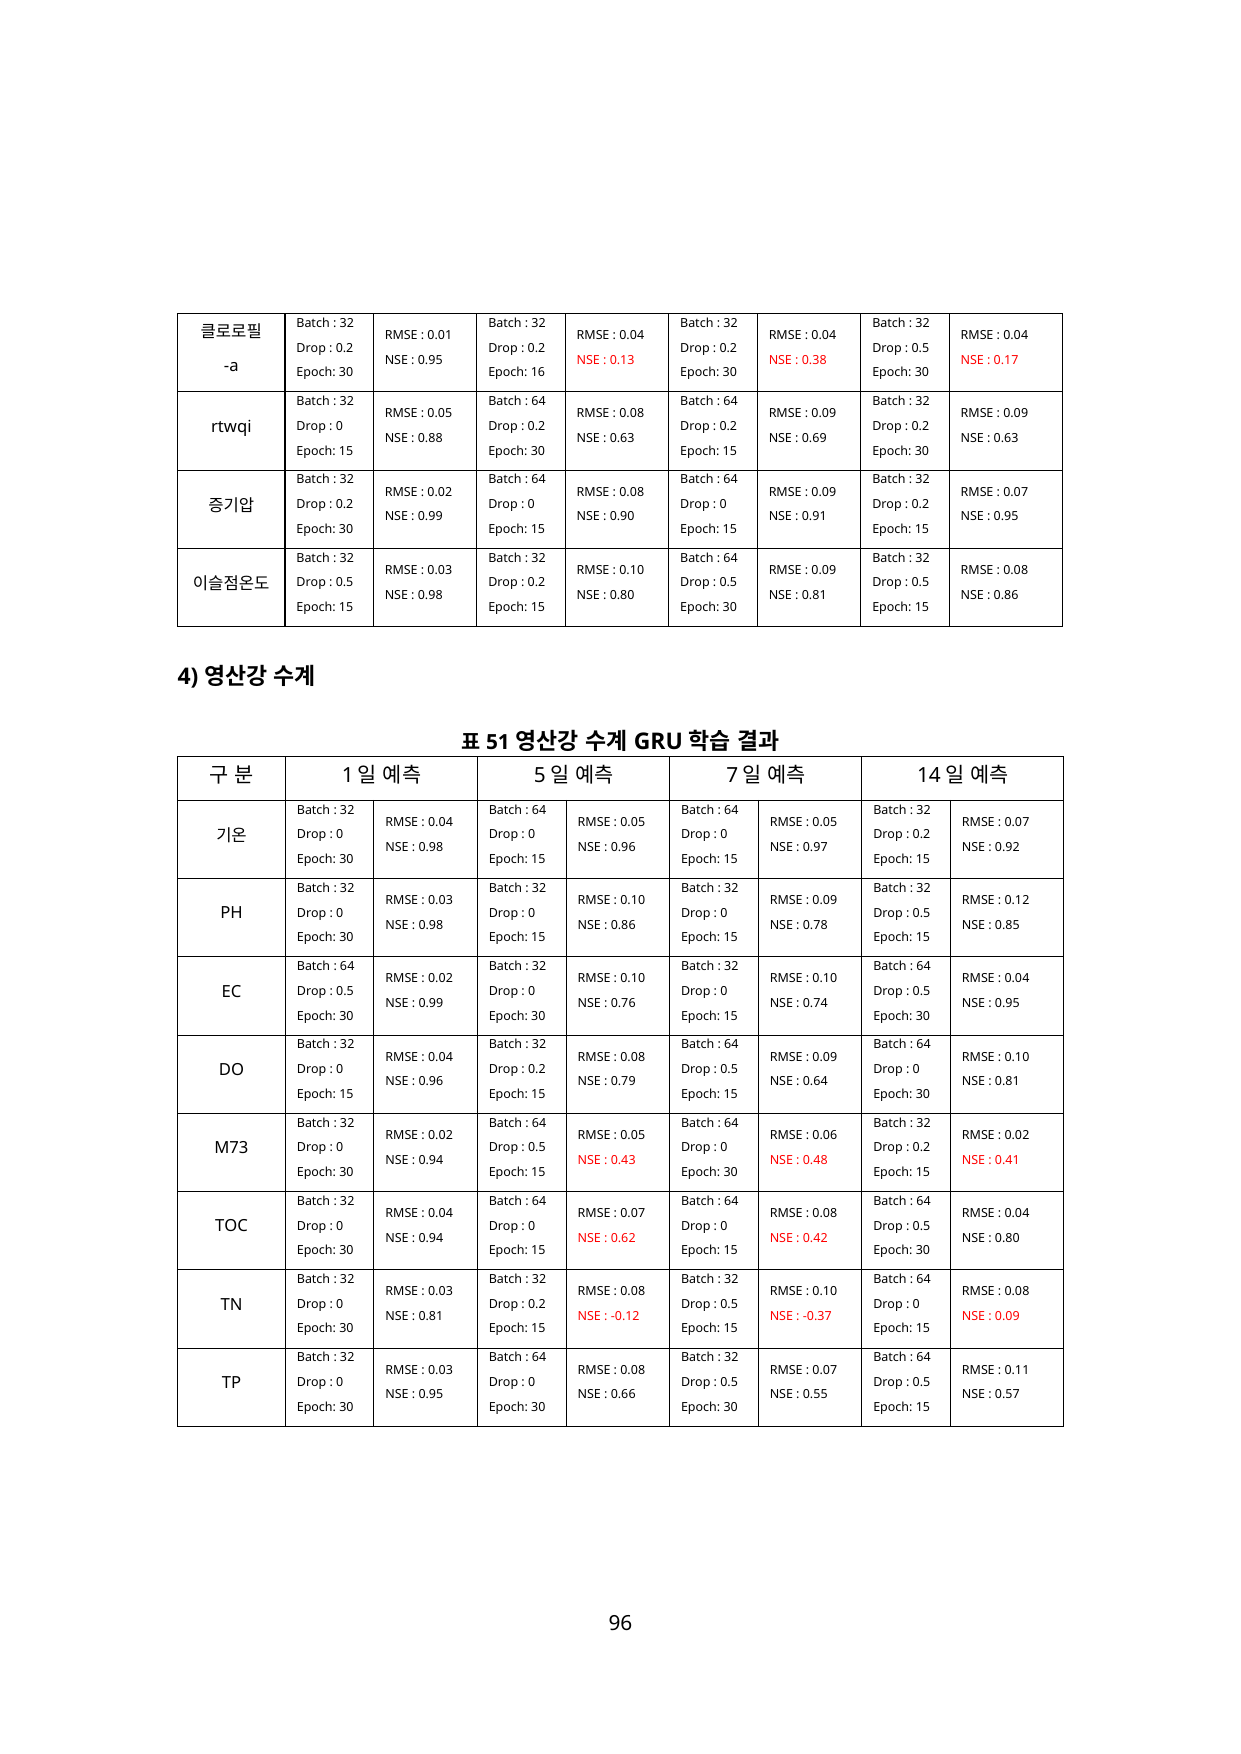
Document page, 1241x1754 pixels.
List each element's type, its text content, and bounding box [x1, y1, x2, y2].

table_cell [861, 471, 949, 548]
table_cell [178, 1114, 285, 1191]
text 4) 영산강 수계 [204, 658, 1063, 692]
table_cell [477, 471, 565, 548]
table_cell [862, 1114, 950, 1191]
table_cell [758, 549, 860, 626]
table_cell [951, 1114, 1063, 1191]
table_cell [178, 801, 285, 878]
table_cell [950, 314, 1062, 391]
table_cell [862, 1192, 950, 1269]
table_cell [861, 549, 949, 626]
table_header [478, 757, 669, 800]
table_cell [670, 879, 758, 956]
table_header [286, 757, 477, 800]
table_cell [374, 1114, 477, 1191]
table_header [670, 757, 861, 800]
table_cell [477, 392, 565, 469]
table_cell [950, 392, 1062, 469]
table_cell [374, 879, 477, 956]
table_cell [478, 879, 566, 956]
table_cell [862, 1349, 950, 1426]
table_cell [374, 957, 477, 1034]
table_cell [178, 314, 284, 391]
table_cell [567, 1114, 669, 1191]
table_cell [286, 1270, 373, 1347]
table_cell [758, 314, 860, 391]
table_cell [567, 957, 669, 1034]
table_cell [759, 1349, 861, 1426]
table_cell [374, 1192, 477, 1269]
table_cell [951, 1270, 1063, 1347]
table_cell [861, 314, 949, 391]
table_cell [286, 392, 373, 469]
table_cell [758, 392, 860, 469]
text 표 51 영산강 수계 GRU 학습 결과 [177, 723, 1063, 756]
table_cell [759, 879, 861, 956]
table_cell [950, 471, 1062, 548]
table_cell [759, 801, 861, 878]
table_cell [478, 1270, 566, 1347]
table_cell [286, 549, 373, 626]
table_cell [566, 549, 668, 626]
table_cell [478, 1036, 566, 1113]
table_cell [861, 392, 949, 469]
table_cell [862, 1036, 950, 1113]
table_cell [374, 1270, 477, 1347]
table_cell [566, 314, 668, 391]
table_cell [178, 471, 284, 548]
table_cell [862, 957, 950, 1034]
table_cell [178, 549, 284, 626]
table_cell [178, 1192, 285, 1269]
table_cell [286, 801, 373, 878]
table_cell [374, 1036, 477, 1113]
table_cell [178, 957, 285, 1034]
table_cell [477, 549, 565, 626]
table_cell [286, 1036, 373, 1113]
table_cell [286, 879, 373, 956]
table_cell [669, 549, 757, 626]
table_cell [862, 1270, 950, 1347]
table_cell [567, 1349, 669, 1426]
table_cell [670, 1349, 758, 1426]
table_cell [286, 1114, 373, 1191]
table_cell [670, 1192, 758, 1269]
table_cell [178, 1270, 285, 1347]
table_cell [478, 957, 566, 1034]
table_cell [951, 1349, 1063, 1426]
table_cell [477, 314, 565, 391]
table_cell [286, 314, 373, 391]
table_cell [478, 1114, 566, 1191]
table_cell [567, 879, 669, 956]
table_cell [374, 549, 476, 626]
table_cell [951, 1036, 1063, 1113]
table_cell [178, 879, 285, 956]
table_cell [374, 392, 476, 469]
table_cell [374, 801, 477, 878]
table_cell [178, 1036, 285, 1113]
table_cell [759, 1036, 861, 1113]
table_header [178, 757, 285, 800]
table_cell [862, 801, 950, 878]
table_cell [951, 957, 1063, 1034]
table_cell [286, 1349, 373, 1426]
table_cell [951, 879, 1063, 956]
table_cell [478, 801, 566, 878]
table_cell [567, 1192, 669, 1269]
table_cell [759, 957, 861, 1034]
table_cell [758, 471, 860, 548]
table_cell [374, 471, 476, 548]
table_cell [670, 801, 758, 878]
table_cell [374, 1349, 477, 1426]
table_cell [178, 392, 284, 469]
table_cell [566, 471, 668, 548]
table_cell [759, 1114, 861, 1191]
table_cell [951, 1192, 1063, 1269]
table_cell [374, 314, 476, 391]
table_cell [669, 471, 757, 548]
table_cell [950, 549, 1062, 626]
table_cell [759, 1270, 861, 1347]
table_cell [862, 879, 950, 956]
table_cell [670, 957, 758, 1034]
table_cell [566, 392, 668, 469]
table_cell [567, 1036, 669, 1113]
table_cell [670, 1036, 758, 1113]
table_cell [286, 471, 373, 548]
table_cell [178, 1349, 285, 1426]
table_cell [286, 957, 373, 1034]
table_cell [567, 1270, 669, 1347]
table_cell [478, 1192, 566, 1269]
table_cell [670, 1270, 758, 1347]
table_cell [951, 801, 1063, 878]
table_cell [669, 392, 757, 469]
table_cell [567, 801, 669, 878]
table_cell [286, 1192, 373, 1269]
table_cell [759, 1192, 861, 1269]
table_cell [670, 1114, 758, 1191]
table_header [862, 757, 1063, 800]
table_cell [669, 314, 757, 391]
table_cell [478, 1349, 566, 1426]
